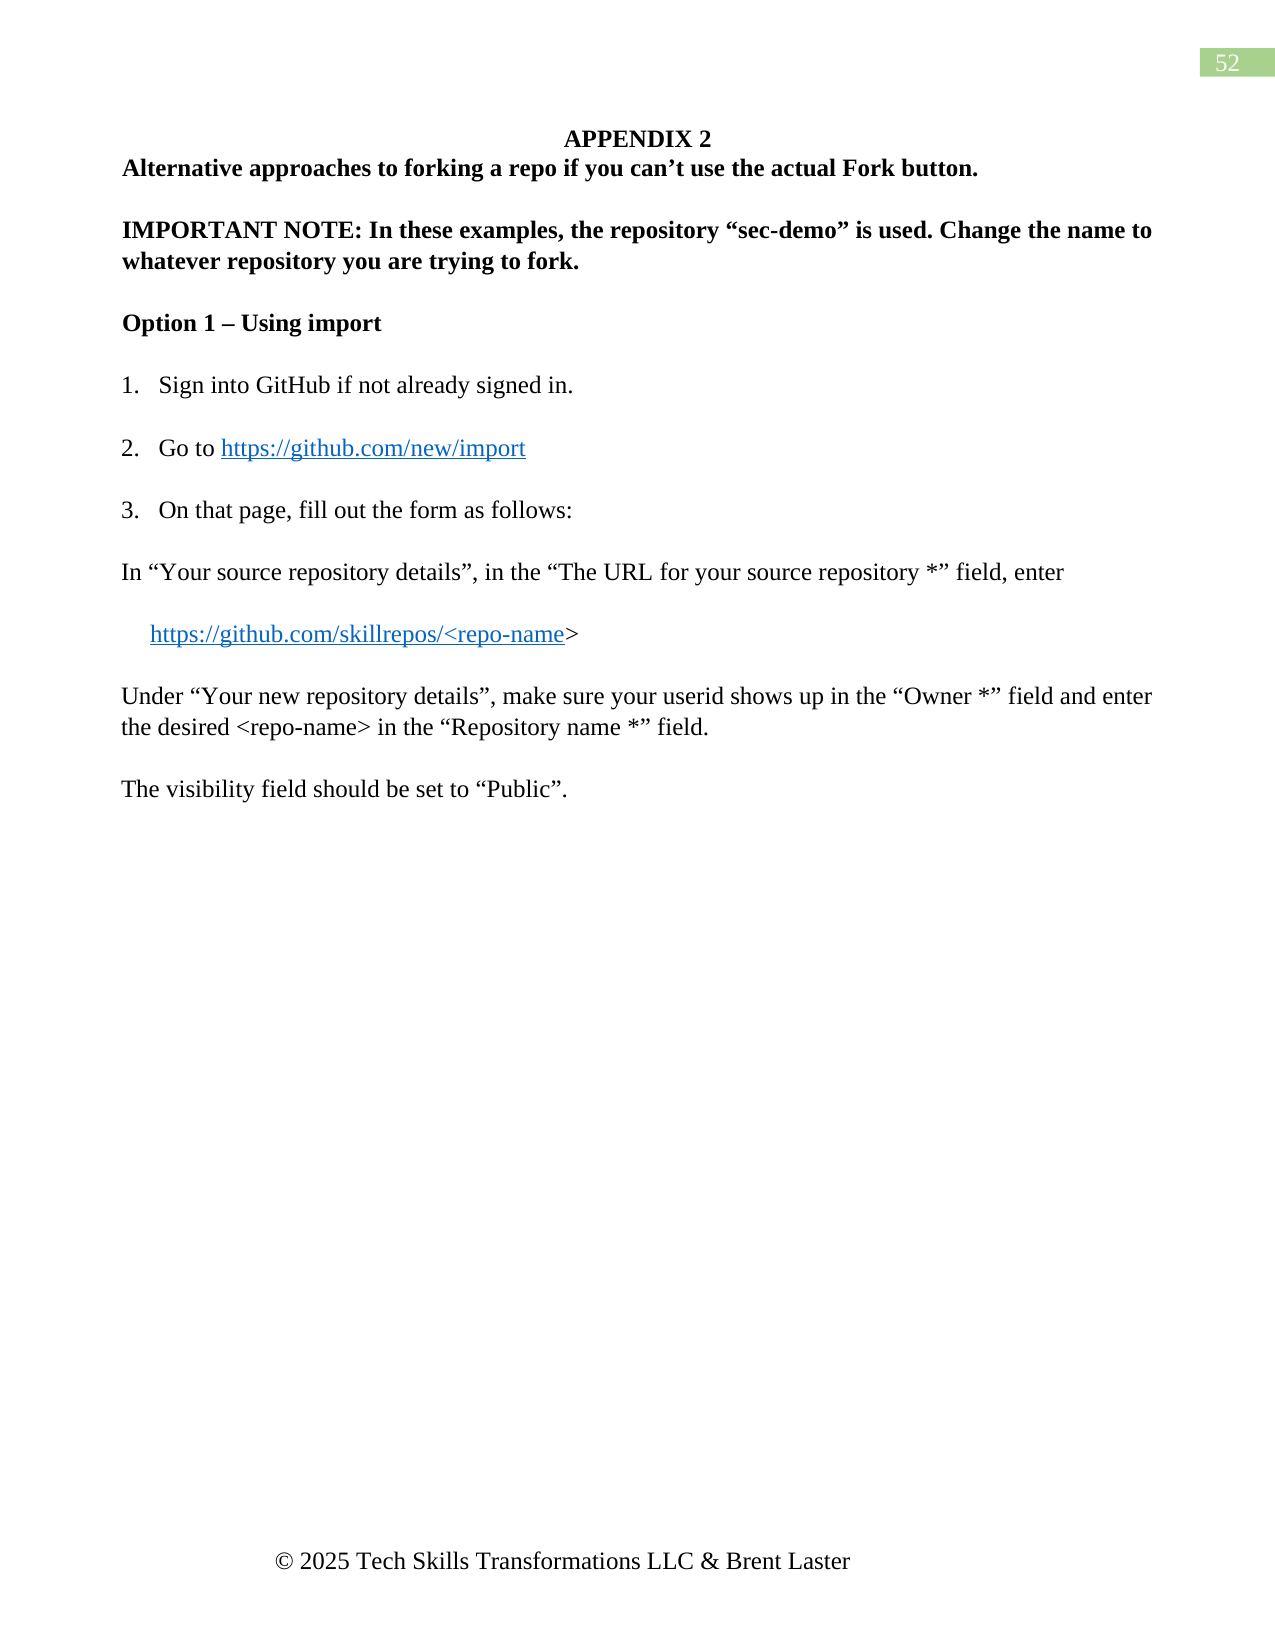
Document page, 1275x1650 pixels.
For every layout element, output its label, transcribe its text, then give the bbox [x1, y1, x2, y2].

list In “Your source repository details”, in the “The URL for your source repository *” field, enter [121, 557, 1200, 586]
list Under “Your new repository details”, make sure your userid shows up in the “Owner *” field and enter [121, 681, 1200, 710]
list Option 1 – Using import [122, 308, 1200, 337]
list On that page, fill out the form as follows: [121, 495, 1200, 523]
text APPENDIX 2 [75, 124, 1200, 153]
list Go to https://github.com/new/import [121, 433, 1200, 492]
list https://github.com/skillrepos/<repo-name> [121, 619, 1200, 648]
list Alternative approaches to forking a repo if you can’t use the actual Fork button. [122, 153, 1200, 182]
list Sign into GitHub if not already signed in. [121, 371, 1200, 430]
list IMPORTANT NOTE: In these examples, the repository “sec-demo” is used. Change the name to whatever repository you are trying to fork. [122, 215, 1200, 275]
list the desired <repo-name> in the “Repository name *” field. [121, 712, 1200, 741]
list The visibility field should be set to “Public”. [121, 774, 1200, 803]
